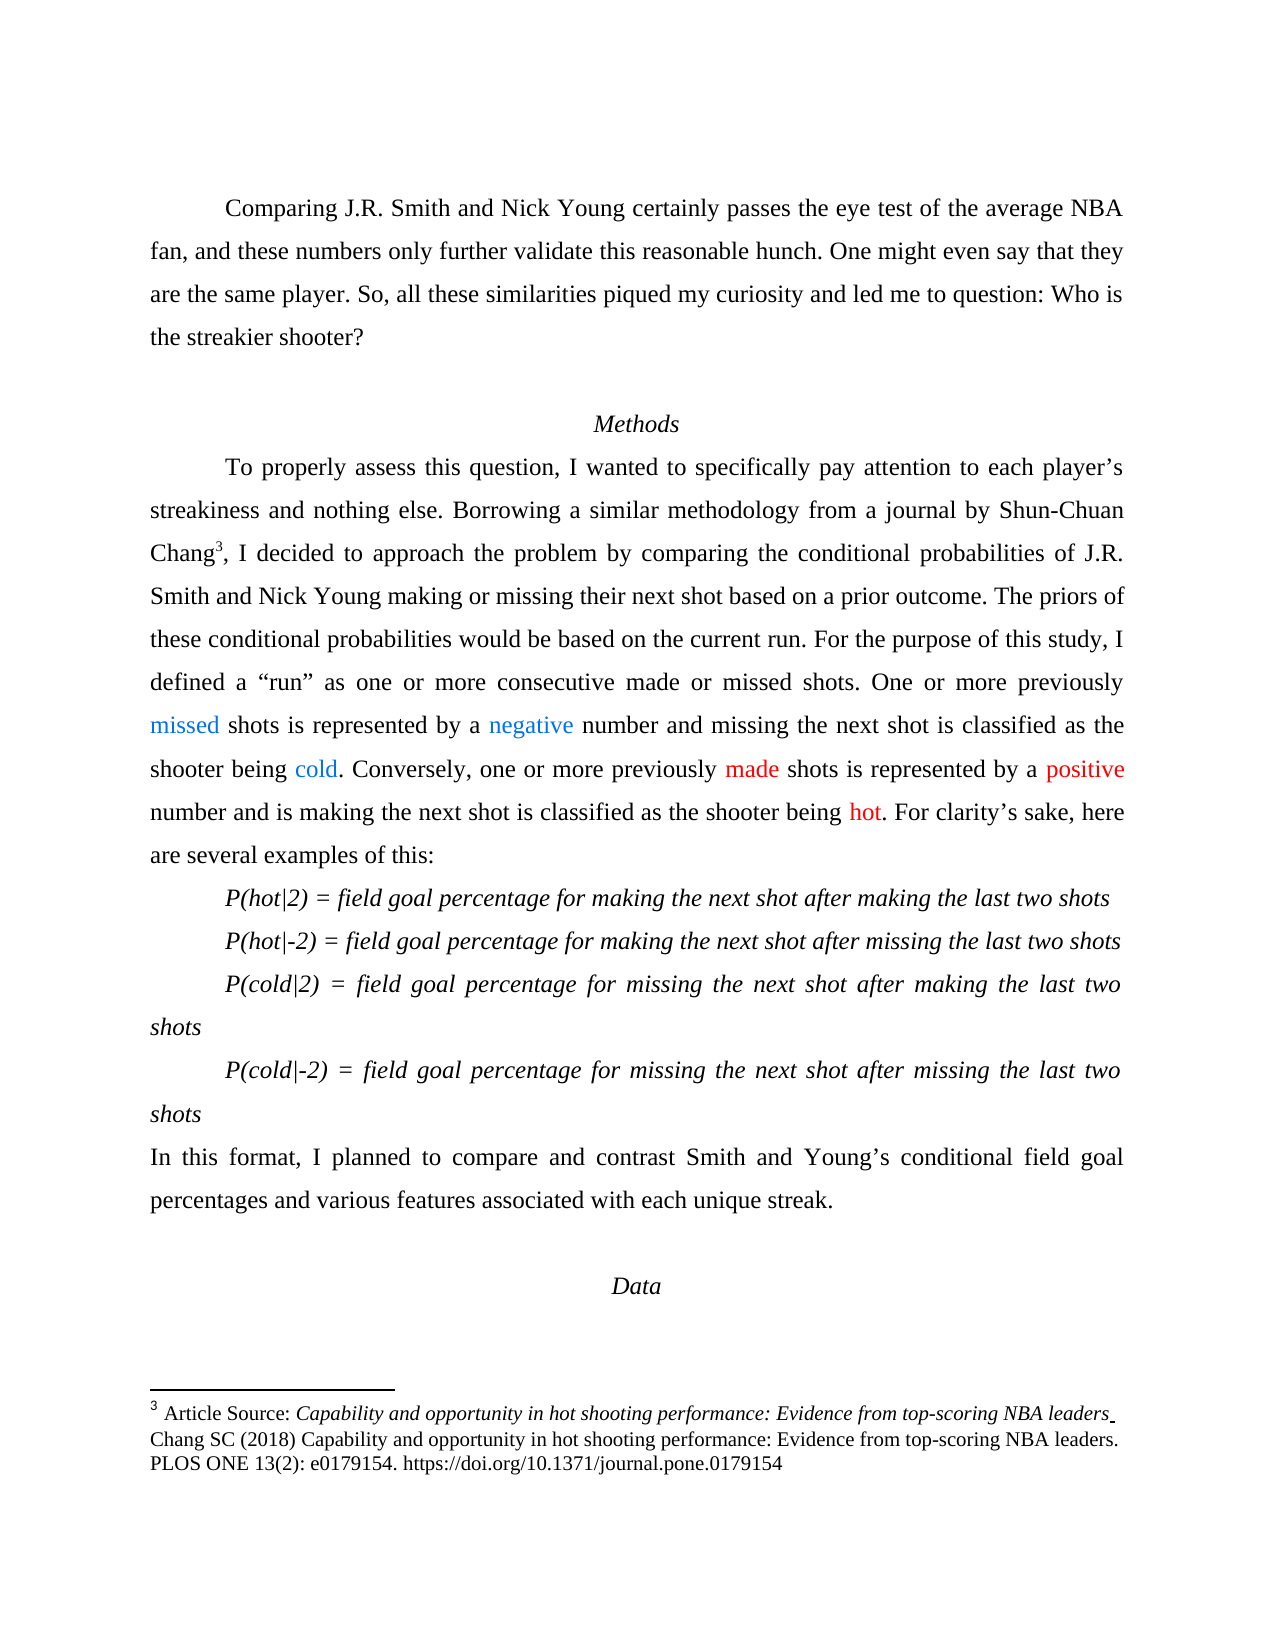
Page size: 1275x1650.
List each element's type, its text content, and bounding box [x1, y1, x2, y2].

text P(hot|2) = field goal percentage for making the next shot after making the last two shots [150, 883, 1125, 912]
text Comparing J.R. Smith and Nick Young certainly passes the eye test of the average NBA fan, and these numbers only further validate this reasonable hunch. One might even say that they are the same player. So, all these similarities piqued my curiosity and led me to question: Who is the streakier shooter? [150, 193, 1125, 351]
text To properly assess this question, I wanted to specifically pay attention to each player’s streakiness and nothing else. Borrowing a similar methodology from a journal by Shun-Chuan Chang, I decided to approach the problem by comparing the conditional probabilities of J.R. Smith and Nick Young making or missing their next shot based on a prior outcome. The priors of these conditional probabilities would be based on the current run. For the purpose of this study, I defined a “run” as one or more consecutive made or missed shots. One or more previously missed shots is represented by a negative number and missing the next shot is classified as the shooter being cold. Conversely, one or more previously made shots is represented by a positive number and is making the next shot is classified as the shooter being hot. For clarity’s sake, here are several examples of this: [150, 452, 1125, 869]
text Methods [150, 409, 1125, 437]
text P(cold|-2) = field goal percentage for missing the next shot after missing the last two shots [150, 1056, 1125, 1127]
text In this format, I planned to compare and contrast Smith and Young’s conditional field goal percentages and various features associated with each unique streak. [150, 1142, 1125, 1214]
text P(cold|2) = field goal percentage for missing the next shot after making the last two shots [150, 969, 1125, 1041]
text P(hot|-2) = field goal percentage for making the next shot after missing the last two shots [150, 926, 1125, 955]
text Data [150, 1271, 1125, 1300]
